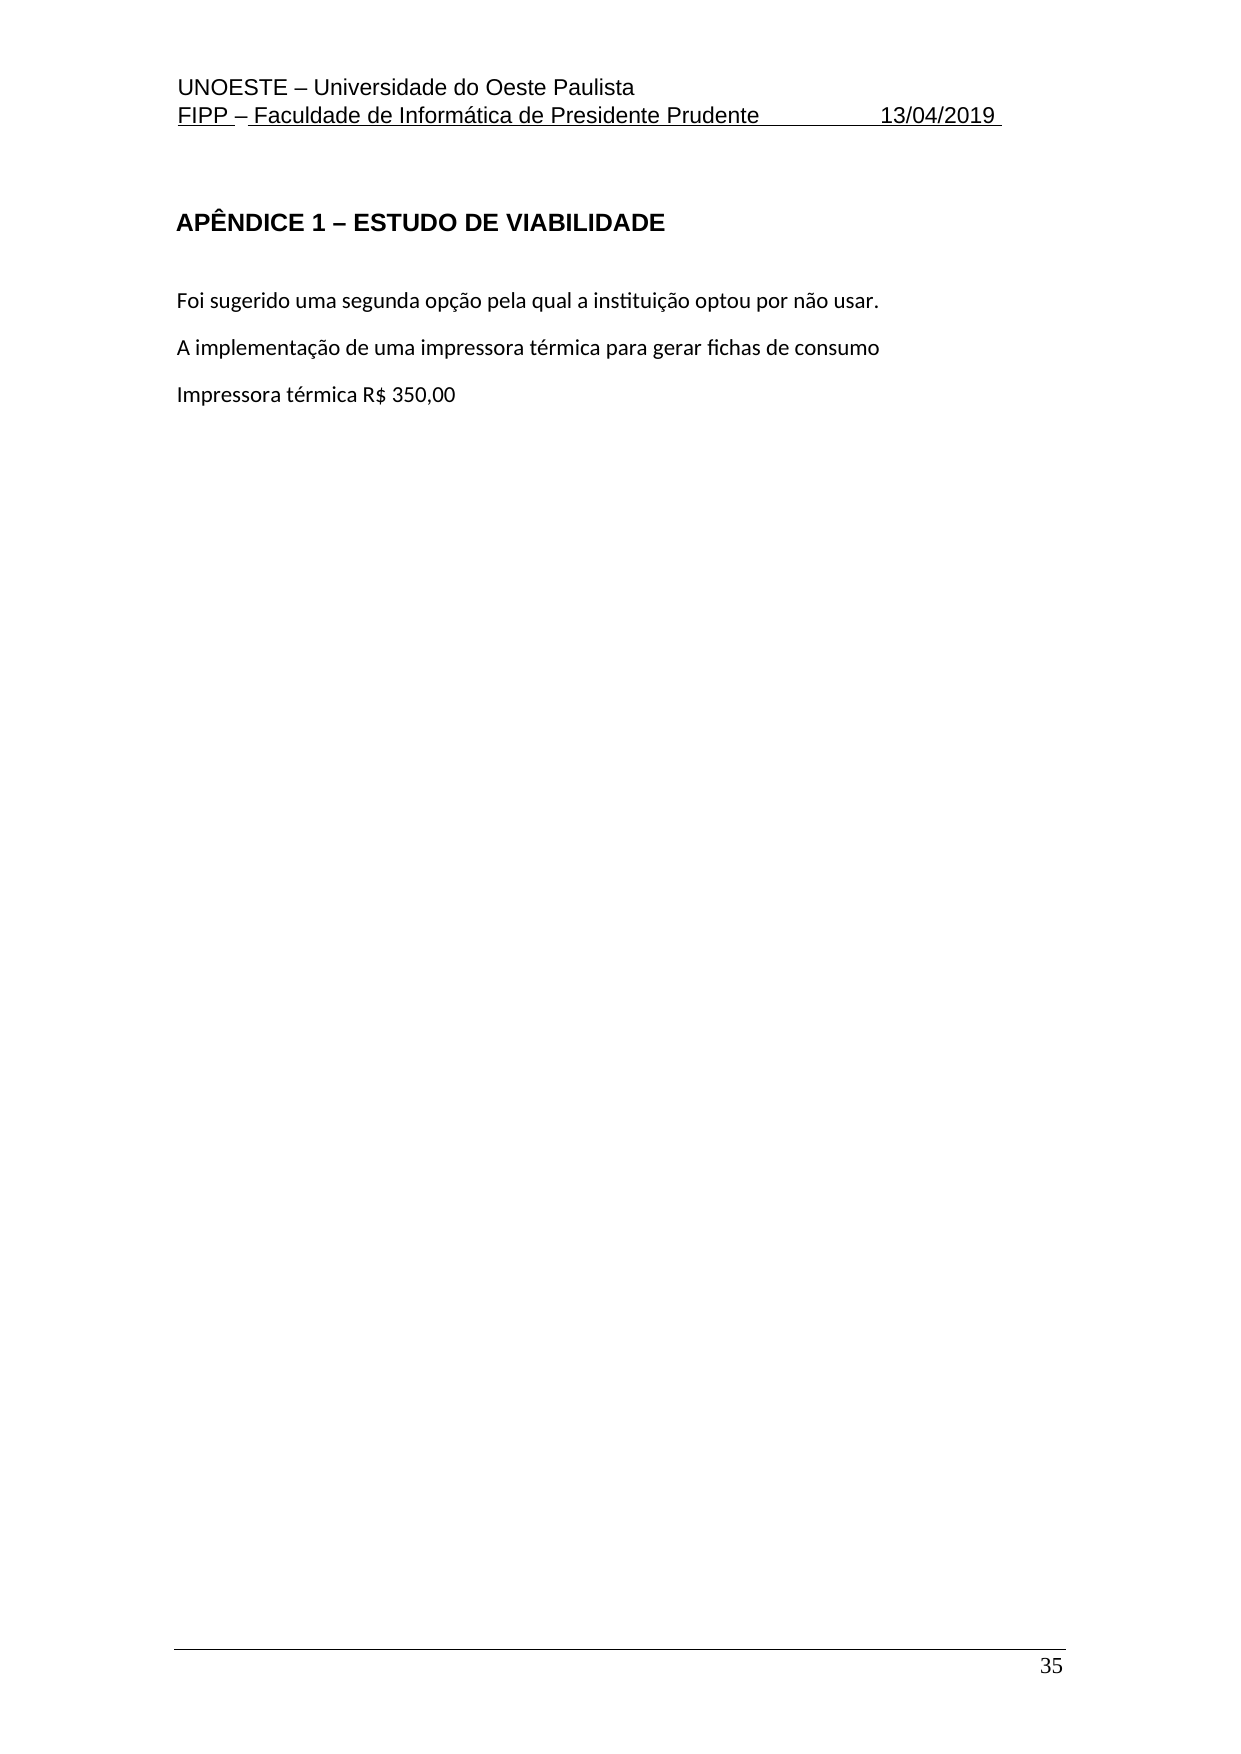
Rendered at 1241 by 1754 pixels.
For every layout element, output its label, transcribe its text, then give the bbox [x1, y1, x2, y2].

text A implementação de uma impressora térmica para gerar fichas de consumo [177, 333, 1063, 361]
text Impressora térmica R$ 350,00 [177, 380, 1063, 408]
subtitle APÊNDICE 1 – ESTUDO DE VIABILIDADE [176, 208, 1063, 237]
text Foi sugerido uma segunda opção pela qual a instituição optou por não usar. [177, 286, 1063, 314]
